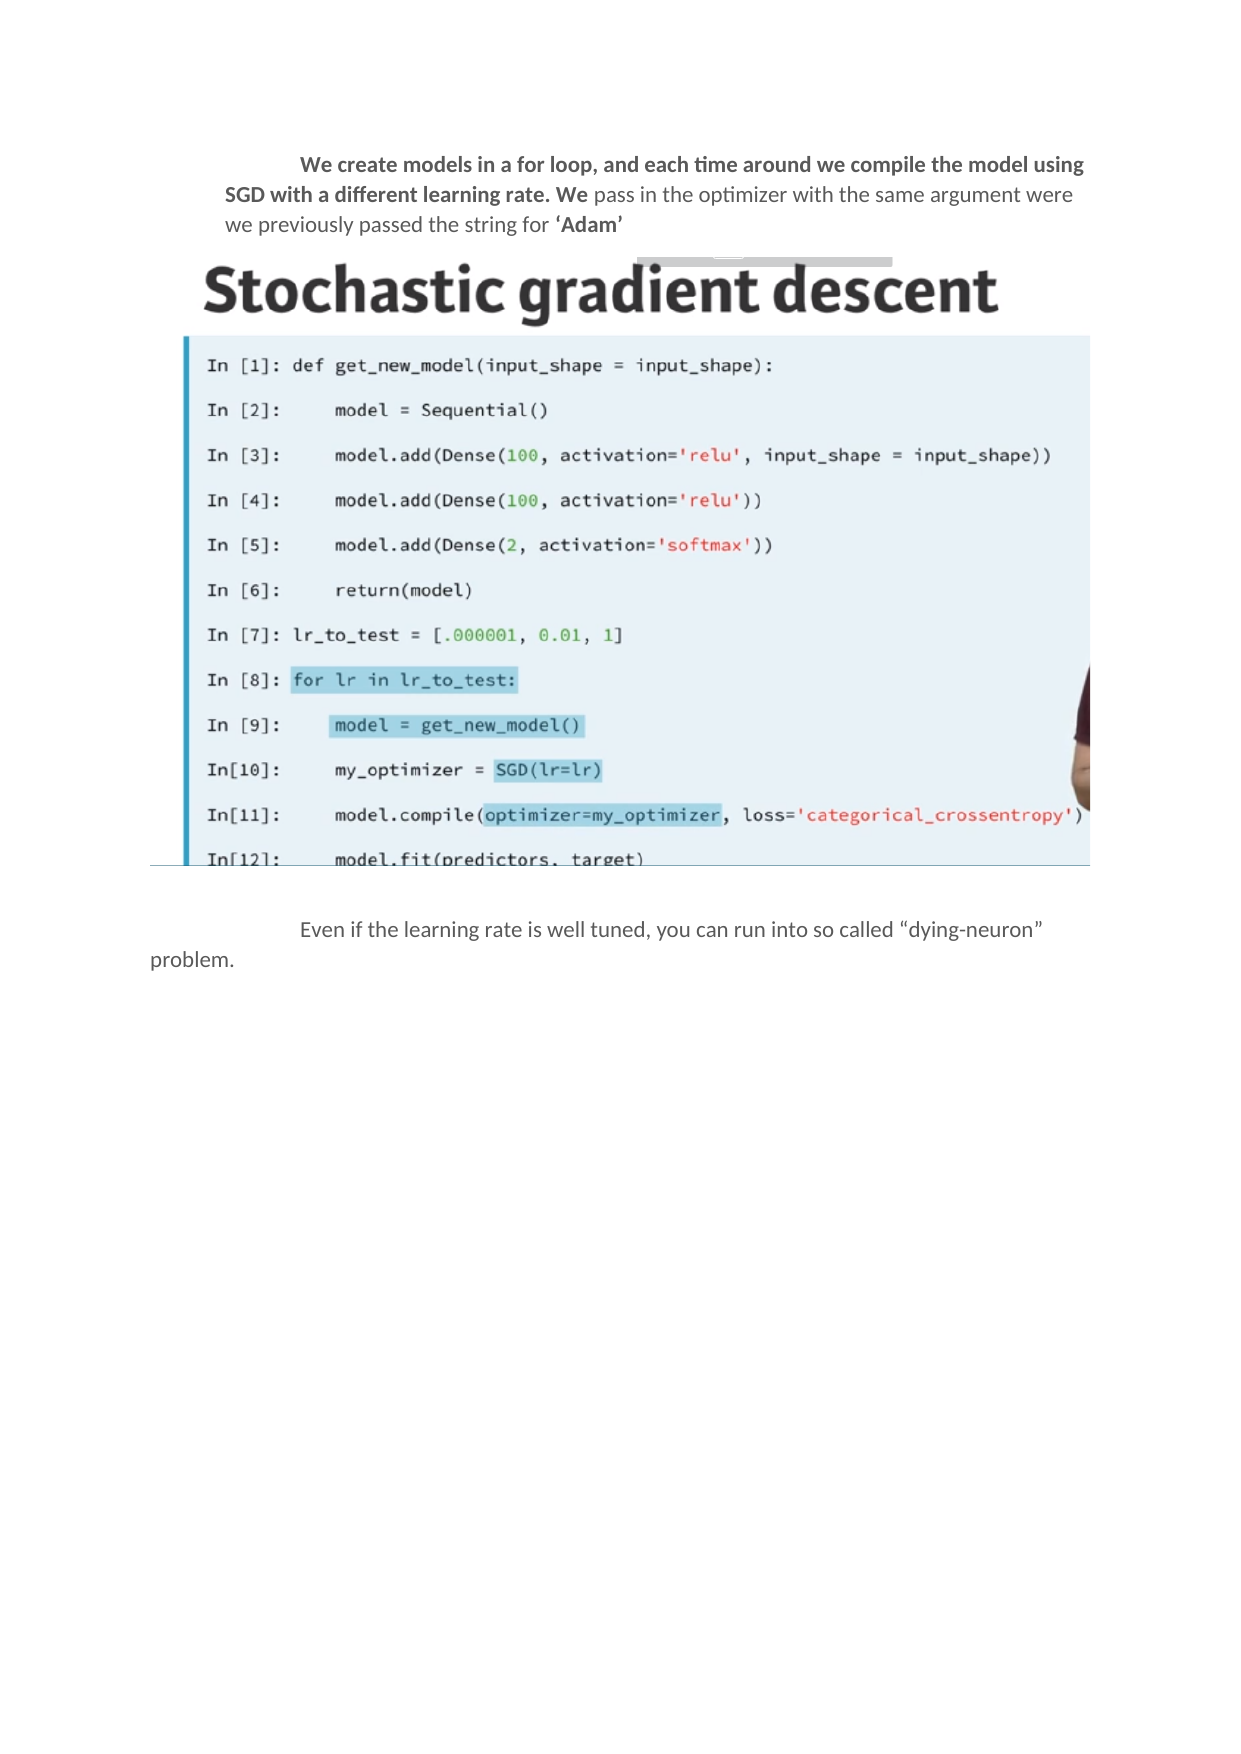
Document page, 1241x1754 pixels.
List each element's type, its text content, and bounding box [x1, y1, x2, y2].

text Even if the learning rate is well tuned, you can run into so called “dying-neuron” problem. [150, 915, 1090, 973]
text We create models in a for loop, and each time around we compile the model using SGD with a different learning rate. We pass in the optimizer with the same argument were we previously passed the string for ‘Adam’ [225, 150, 1090, 238]
picture [150, 257, 1091, 866]
